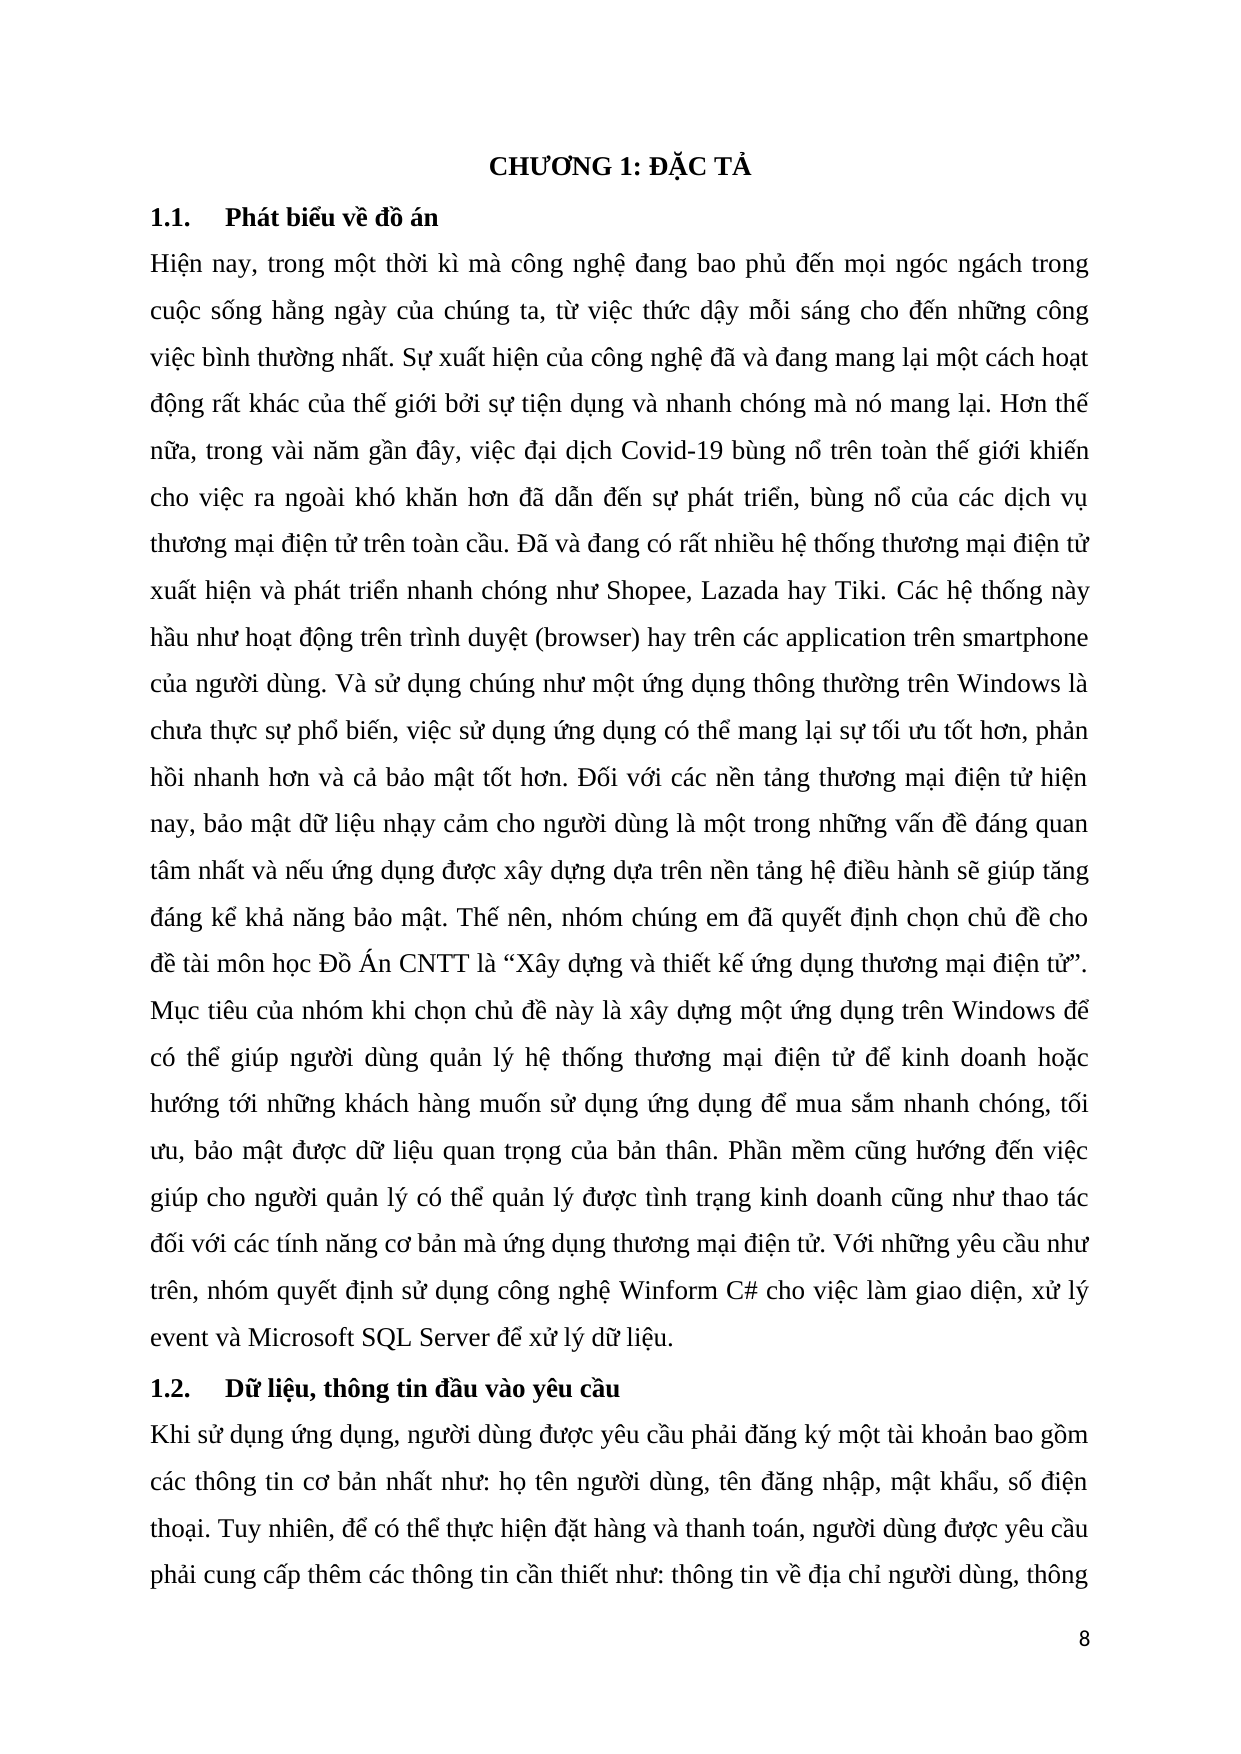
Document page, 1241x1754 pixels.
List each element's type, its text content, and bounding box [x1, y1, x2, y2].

subtitle Dữ liệu, thông tin đầu vào yêu cầu [150, 1372, 1090, 1403]
text Hiện nay, trong một thời kì mà công nghệ đang bao phủ đến mọi ngóc ngách trong cuộc sống hằng ngày của chúng ta, từ việc thức dậy mỗi sáng cho đến những công việc bình thường nhất. Sự xuất hiện của công nghệ đã và đang mang lại một cách hoạt động rất khác của thế giới bởi sự tiện dụng và nhanh chóng mà nó mang lại. Hơn thế nữa, trong vài năm gần đây, việc đại dịch Covid-19 bùng nổ trên toàn thế giới khiến cho việc ra ngoài khó khăn hơn đã dẫn đến sự phát triển, bùng nổ của các dịch vụ thương mại điện tử trên toàn cầu. Đã và đang có rất nhiều hệ thống thương mại điện tử xuất hiện và phát triển nhanh chóng như Shopee, Lazada hay Tiki. Các hệ thống này hầu như hoạt động trên trình duyệt (browser) hay trên các application trên smartphone của người dùng. Và sử dụng chúng như một ứng dụng thông thường trên Windows là chưa thực sự phổ biến, việc sử dụng ứng dụng có thể mang lại sự tối ưu tốt hơn, phản hồi nhanh hơn và cả bảo mật tốt hơn. Đối với các nền tảng thương mại điện tử hiện nay, bảo mật dữ liệu nhạy cảm cho người dùng là một trong những vấn đề đáng quan tâm nhất và nếu ứng dụng được xây dựng dựa trên nền tảng hệ điều hành sẽ giúp tăng đáng kể khả năng bảo mật. Thế nên, nhóm chúng em đã quyết định chọn chủ đề cho đề tài môn học Đồ Án CNTT là “Xây dựng và thiết kế ứng dụng thương mại điện tử”. Mục tiêu của nhóm khi chọn chủ đề này là xây dựng một ứng dụng trên Windows để có thể giúp người dùng quản lý hệ thống thương mại điện tử để kinh doanh hoặc hướng tới những khách hàng muốn sử dụng ứng dụng để mua sắm nhanh chóng, tối ưu, bảo mật được dữ liệu quan trọng của bản thân. Phần mềm cũng hướng đến việc giúp cho người quản lý có thể quản lý được tình trạng kinh doanh cũng như thao tác đối với các tính năng cơ bản mà ứng dụng thương mại điện tử. Với những yêu cầu như trên, nhóm quyết định sử dụng công nghệ Winform C# cho việc làm giao diện, xử lý event và Microsoft SQL Server để xử lý dữ liệu. [150, 247, 1090, 1352]
subtitle Phát biểu về đồ án [150, 201, 1090, 232]
subtitle CHƯƠNG 1: ĐẶC TẢ [150, 150, 1090, 181]
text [150, 1418, 1090, 1589]
